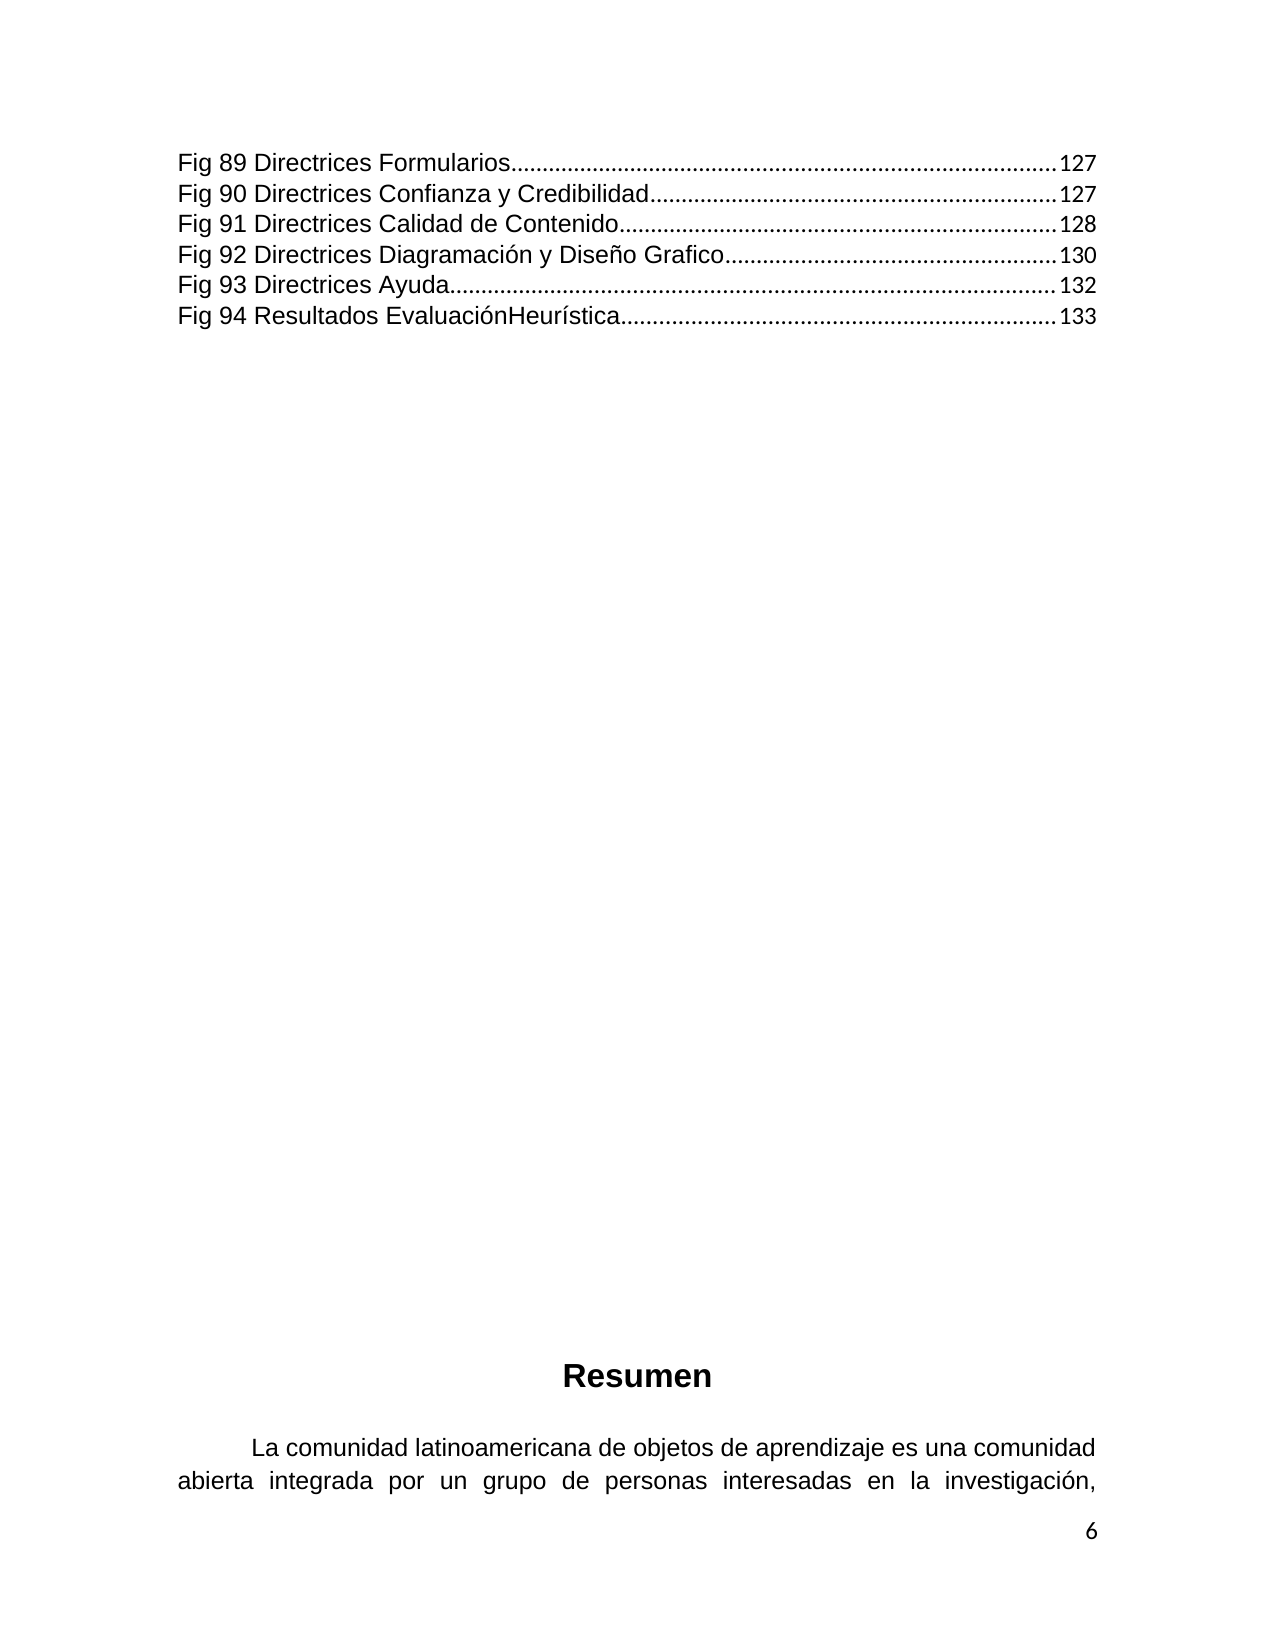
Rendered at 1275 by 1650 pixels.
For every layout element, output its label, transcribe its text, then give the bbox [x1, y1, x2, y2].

text Fig 89 Directrices Formularios 127 [177, 148, 1098, 178]
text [177, 1433, 1098, 1495]
text Fig 94 Resultados EvaluaciónHeurística 133 [177, 300, 1098, 331]
text Fig 90 Directrices Confianza y Credibilidad 127 [177, 178, 1098, 209]
text Fig 91 Directrices Calidad de Contenido 128 [177, 209, 1098, 239]
subtitle Resumen [177, 1356, 1098, 1394]
text Fig 93 Directrices Ayuda 132 [177, 270, 1098, 300]
text Fig 92 Directrices Diagramación y Diseño Grafico 130 [177, 239, 1098, 270]
